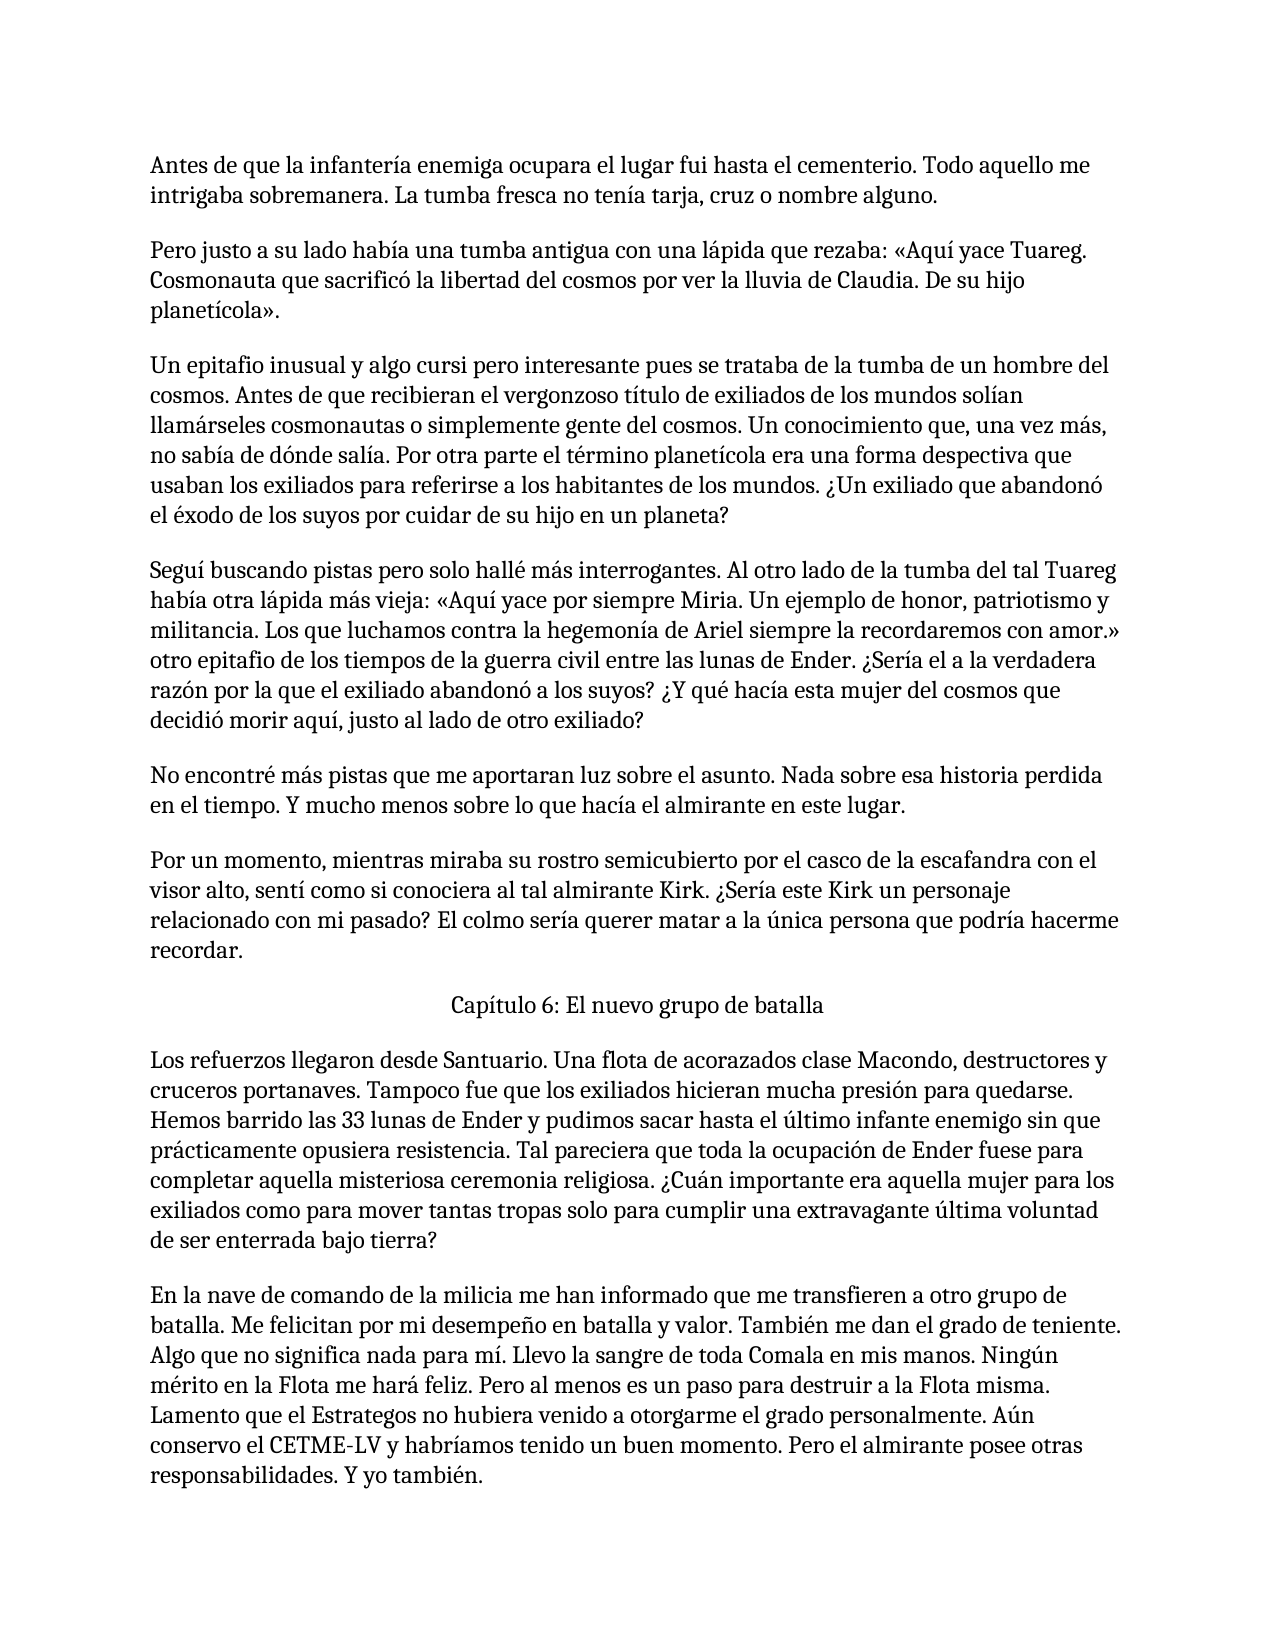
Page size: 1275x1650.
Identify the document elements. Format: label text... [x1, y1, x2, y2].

text En la nave de comando de la milicia me han informado que me transfieren a otro grupo de batalla. Me felicitan por mi desempeño en batalla y valor. También me dan el grado de teniente. Algo que no significa nada para mí. Llevo la sangre de toda Comala en mis manos. Ningún mérito en la Flota me hará feliz. Pero al menos es un paso para destruir a la Flota misma. Lamento que el Estrategos no hubiera venido a otorgarme el grado personalmente. Aún conservo el CETME-LV y habríamos tenido un buen momento. Pero el almirante posee otras responsabilidades. Y yo también. [150, 1280, 1125, 1490]
text Los refuerzos llegaron desde Santuario. Una flota de acorazados clase Macondo, destructores y cruceros portanaves. Tampoco fue que los exiliados hicieran mucha presión para quedarse. Hemos barrido las 33 lunas de Ender y pudimos sacar hasta el último infante enemigo sin que prácticamente opusiera resistencia. Tal pareciera que toda la ocupación de Ender fuese para completar aquella misteriosa ceremonia religiosa. ¿Cuán importante era aquella mujer para los exiliados como para mover tantas tropas solo para cumplir una extravagante última voluntad de ser enterrada bajo tierra? [150, 1045, 1125, 1255]
text Por un momento, mientras miraba su rostro semicubierto por el casco de la escafandra con el visor alto, sentí como si conociera al tal almirante Kirk. ¿Sería este Kirk un personaje relacionado con mi pasado? El colmo sería querer matar a la única persona que podría hacerme recordar. [150, 845, 1125, 965]
text Un epitafio inusual y algo cursi pero interesante pues se trataba de la tumba de un hombre del cosmos. Antes de que recibieran el vergonzoso título de exiliados de los mundos solían llamárseles cosmonautas o simplemente gente del cosmos. Un conocimiento que, una vez más, no sabía de dónde salía. Por otra parte el término planetícola era una forma despectiva que usaban los exiliados para referirse a los habitantes de los mundos. ¿Un exiliado que abandonó el éxodo de los suyos por cuidar de su hijo en un planeta? [150, 350, 1125, 530]
list Capítulo 6: El nuevo grupo de batalla [150, 990, 1125, 1020]
text Seguí buscando pistas pero solo hallé más interrogantes. Al otro lado de la tumba del tal Tuareg había otra lápida más vieja: «Aquí yace por siempre Miria. Un ejemplo de honor, patriotismo y militancia. Los que luchamos contra la hegemonía de Ariel siempre la recordaremos con amor.» otro epitafio de los tiempos de la guerra civil entre las lunas de Ender. ¿Sería el a la verdadera razón por la que el exiliado abandonó a los suyos? ¿Y qué hacía esta mujer del cosmos que decidió morir aquí, justo al lado de otro exiliado? [150, 555, 1125, 735]
text Antes de que la infantería enemiga ocupara el lugar fui hasta el cementerio. Todo aquello me intrigaba sobremanera. La tumba fresca no tenía tarja, cruz o nombre alguno. [150, 150, 1125, 210]
text No encontré más pistas que me aportaran luz sobre el asunto. Nada sobre esa historia perdida en el tiempo. Y mucho menos sobre lo que hacía el almirante en este lugar. [150, 760, 1125, 820]
text Pero justo a su lado había una tumba antigua con una lápida que rezaba: «Aquí yace Tuareg. Cosmonauta que sacrificó la libertad del cosmos por ver la lluvia de Claudia. De su hijo planetícola». [150, 235, 1125, 325]
